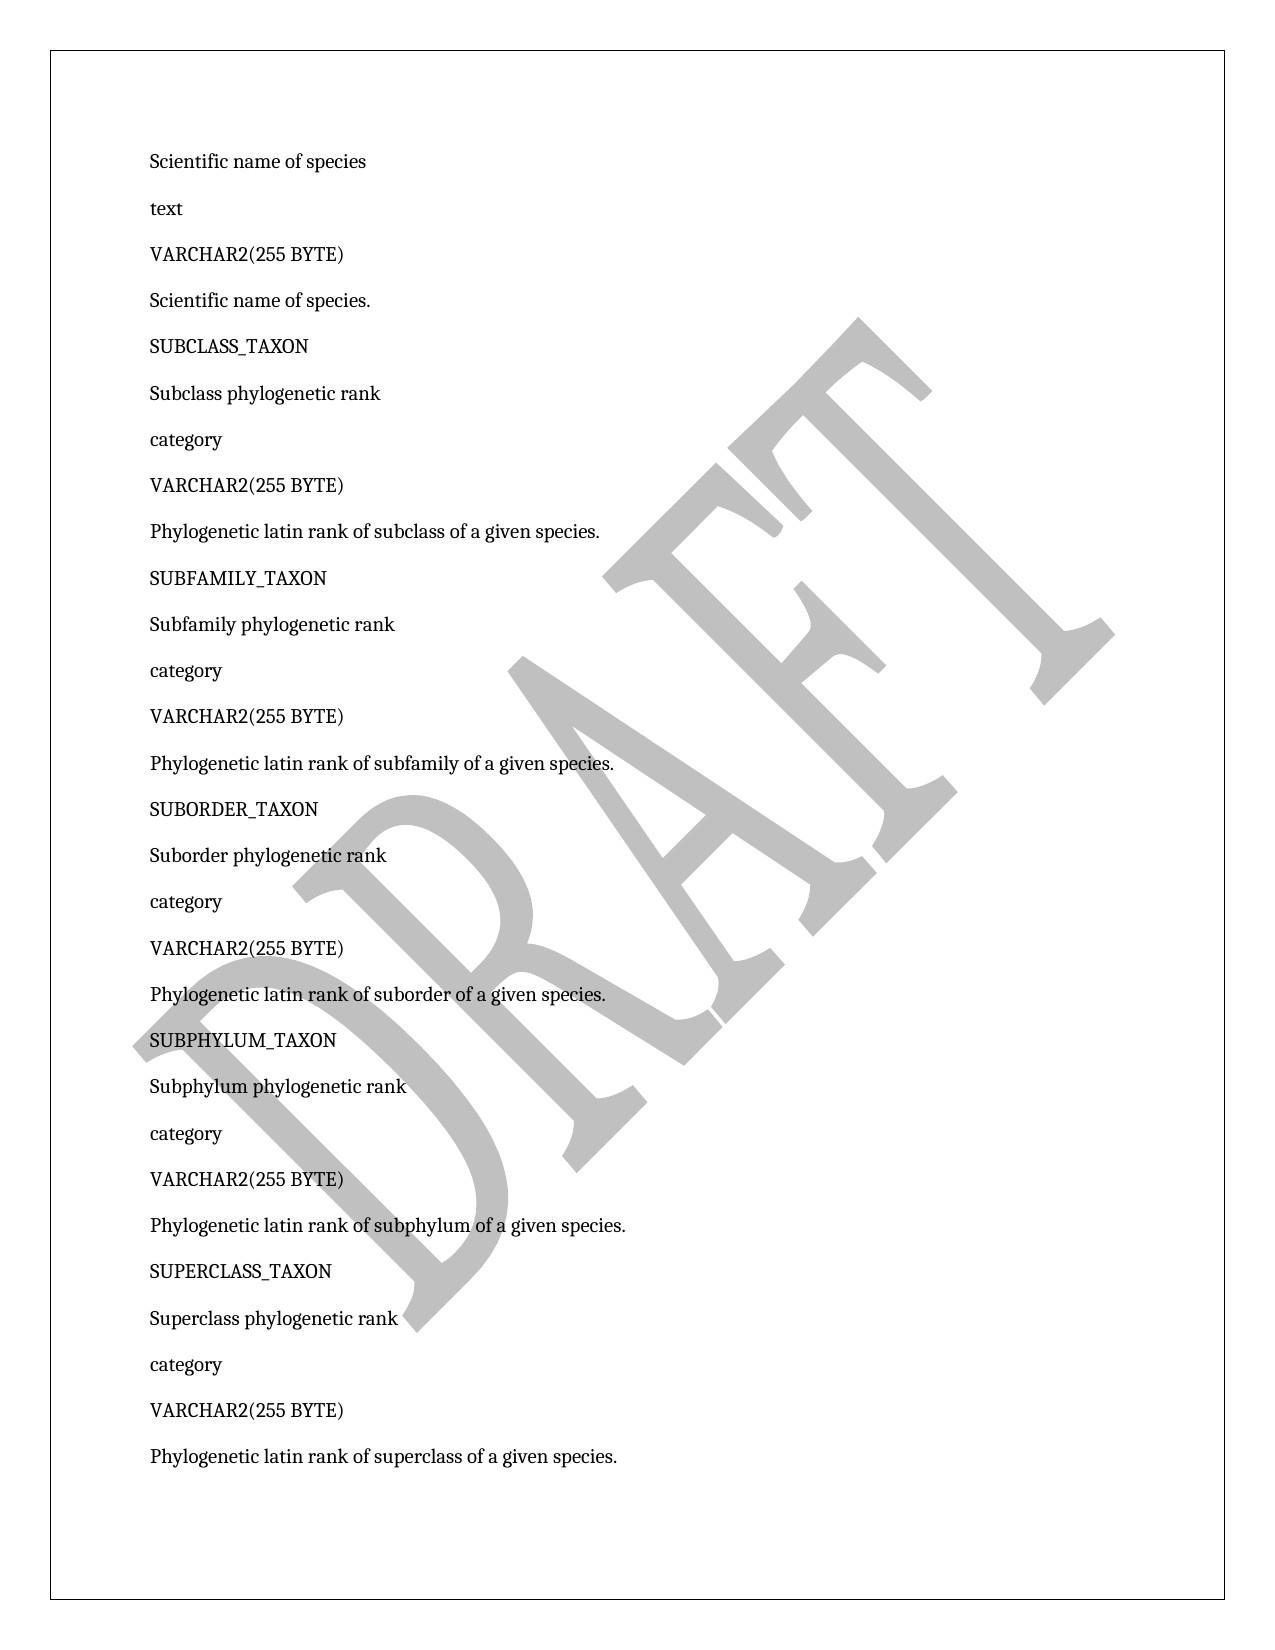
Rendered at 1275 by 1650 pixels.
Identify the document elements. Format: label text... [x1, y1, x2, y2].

text text [150, 196, 1125, 220]
text VARCHAR2(255 BYTE) [150, 1399, 1125, 1423]
text category [150, 427, 1125, 451]
text Subphylum phylogenetic rank [150, 1075, 1125, 1099]
text Phylogenetic latin rank of suborder of a given species. [150, 982, 1125, 1006]
text VARCHAR2(255 BYTE) [150, 1167, 1125, 1191]
text Phylogenetic latin rank of superclass of a given species. [150, 1445, 1125, 1469]
text Phylogenetic latin rank of subfamily of a given species. [150, 751, 1125, 775]
text Subfamily phylogenetic rank [150, 612, 1125, 636]
text category [150, 1352, 1125, 1376]
text SUPERCLASS_TAXON [150, 1260, 1125, 1284]
text SUBCLASS_TAXON [150, 335, 1125, 359]
text Suborder phylogenetic rank [150, 844, 1125, 868]
text VARCHAR2(255 BYTE) [150, 242, 1125, 266]
text Subclass phylogenetic rank [150, 381, 1125, 405]
text SUBFAMILY_TAXON [150, 566, 1125, 590]
text Phylogenetic latin rank of subphylum of a given species. [150, 1214, 1125, 1238]
text VARCHAR2(255 BYTE) [150, 936, 1125, 960]
text category [150, 1121, 1125, 1145]
text category [150, 890, 1125, 914]
text Superclass phylogenetic rank [150, 1306, 1125, 1330]
text Scientific name of species. [150, 289, 1125, 313]
text Phylogenetic latin rank of subclass of a given species. [150, 520, 1125, 544]
text SUBPHYLUM_TAXON [150, 1029, 1125, 1053]
text Scientific name of species [150, 150, 1125, 174]
text VARCHAR2(255 BYTE) [150, 705, 1125, 729]
text category [150, 659, 1125, 683]
text SUBORDER_TAXON [150, 797, 1125, 821]
text VARCHAR2(255 BYTE) [150, 474, 1125, 498]
